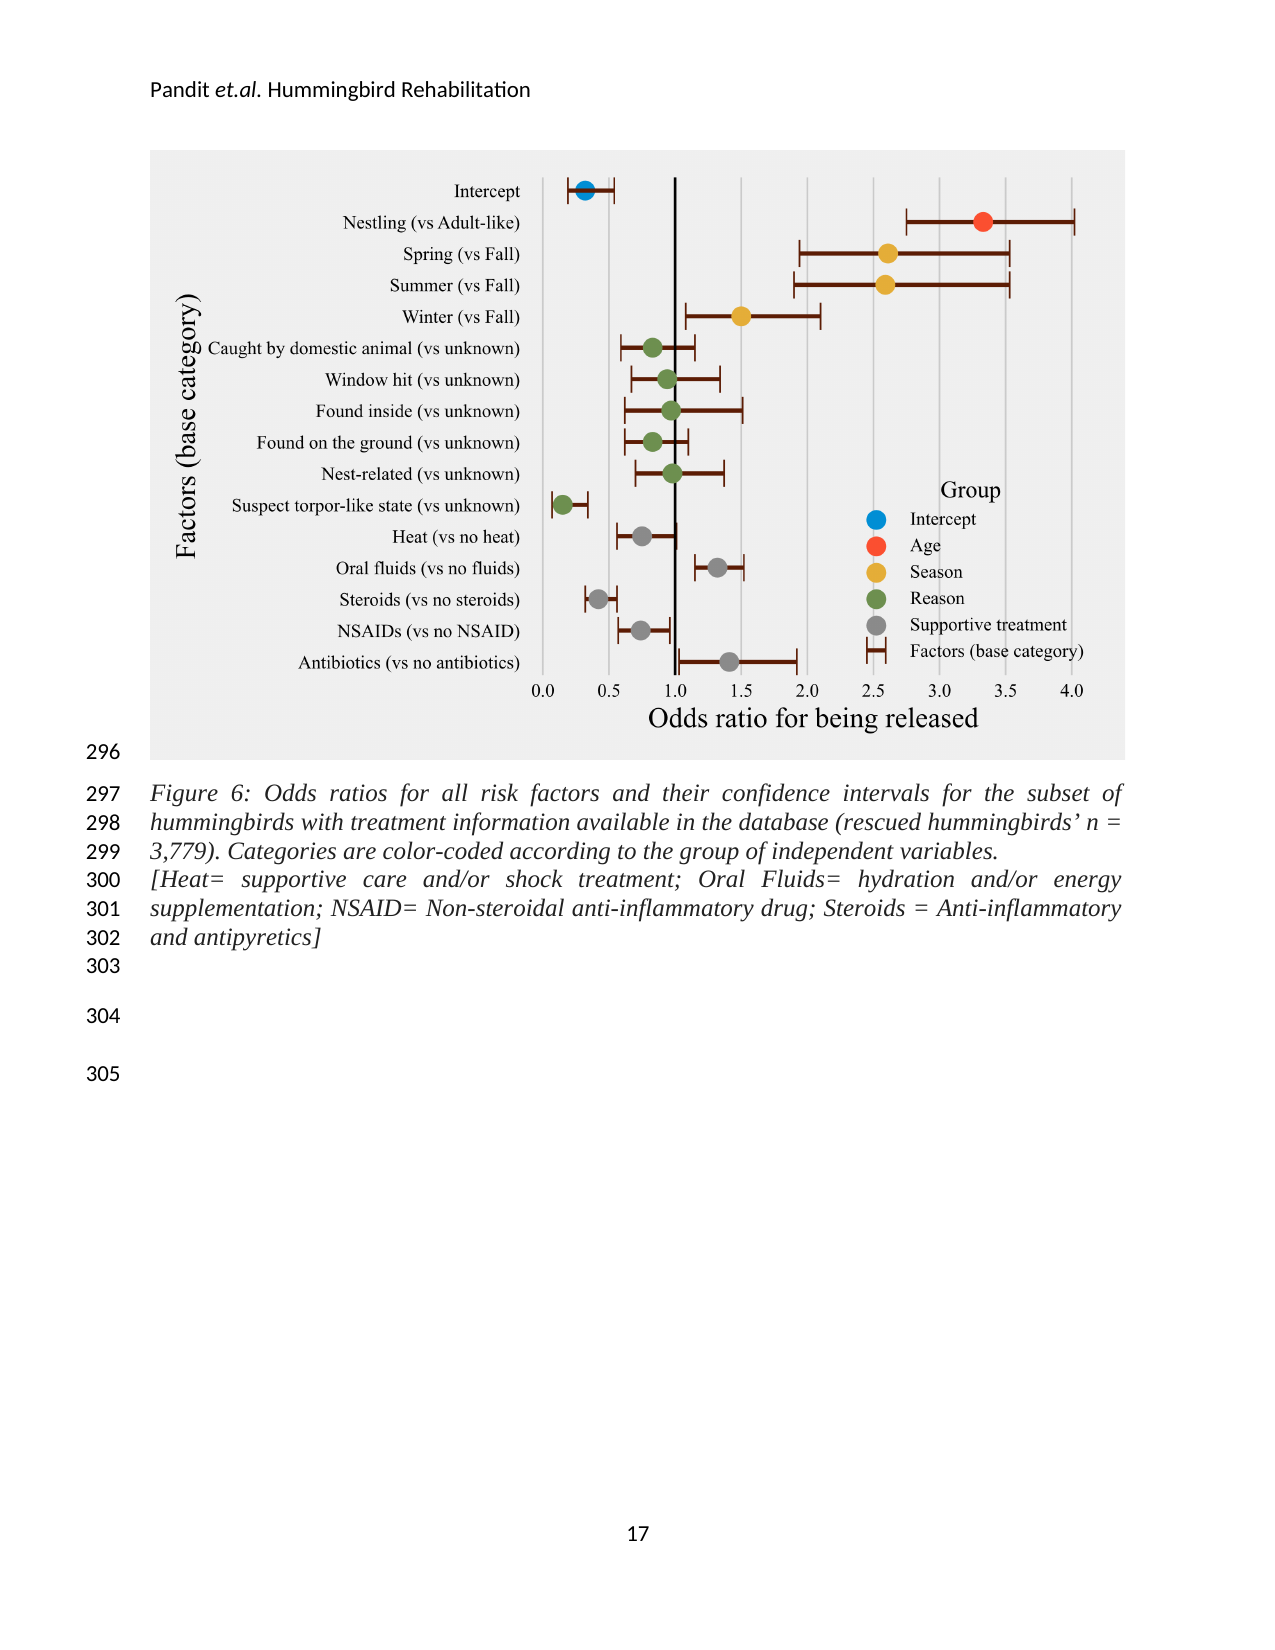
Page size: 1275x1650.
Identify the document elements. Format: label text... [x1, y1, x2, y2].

text [Heat= supportive care and/or shock treatment; Oral Fluids= hydration and/or energy supplementation; NSAID= Non-steroidal anti-inflammatory drug; Steroids = Anti-inflammatory and antipyretics] [150, 864, 1125, 951]
picture [150, 150, 1125, 760]
